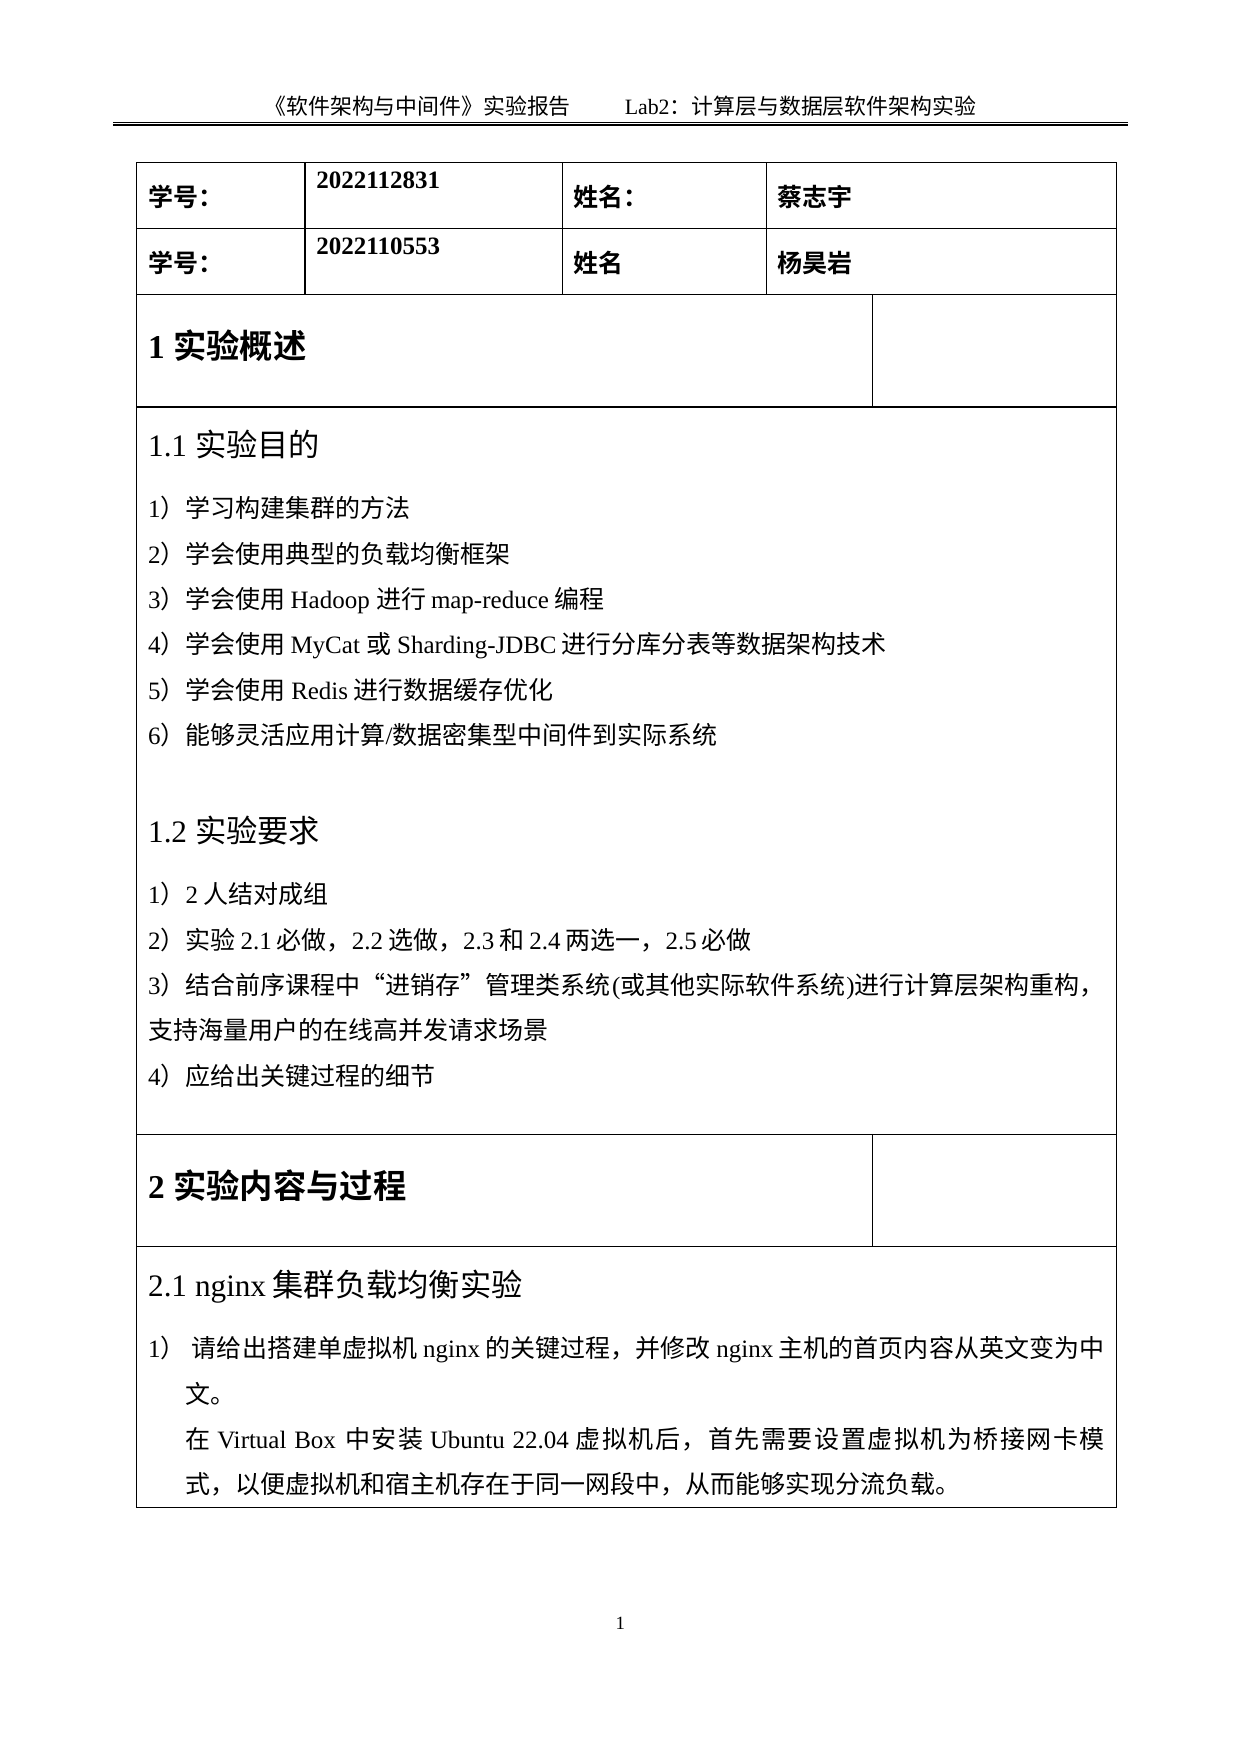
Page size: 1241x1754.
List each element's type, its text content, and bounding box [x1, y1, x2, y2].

table_cell 姓名 [563, 229, 766, 294]
table_cell 2022110553 [306, 229, 562, 294]
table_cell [137, 1247, 1116, 1507]
table_header 蔡志宇 [767, 163, 1116, 228]
table_cell [873, 1135, 1116, 1246]
table_cell [873, 295, 1116, 406]
table_cell 实验内容与过程 [137, 1135, 872, 1246]
table_header 学号： [137, 163, 304, 228]
table_header 姓名： [563, 163, 766, 228]
table_cell 实验目的 1）学习构建集群的方法 2）学会使用典型的负载均衡框架 3）学会使用Hadoop 进行map-reduce编程 4）学会使用MyCat 或 Sharding-JDBC进行分库分表等数据架构技术 5）学会使用 Redis进行数据缓存优化 6）能够灵活应用计算/数据密集型中间件到实际系统 实验要求 1）2人结对成组 2）实验2.1必做，2.2选做，2.3和2.4两选一，2.5必做 3）结合前序课程中“进销存”管理类系统(或其他实际软件系统)进行计算层架构重构，支持海量用户的在线高并发请求场景 4）应给出关键过程的细节 [137, 408, 1116, 1134]
table_cell 实验概述 [137, 295, 872, 406]
table_header 2022112831 [306, 163, 562, 228]
table_cell 杨昊岩 [767, 229, 1116, 294]
table_cell 学号： [137, 229, 304, 294]
